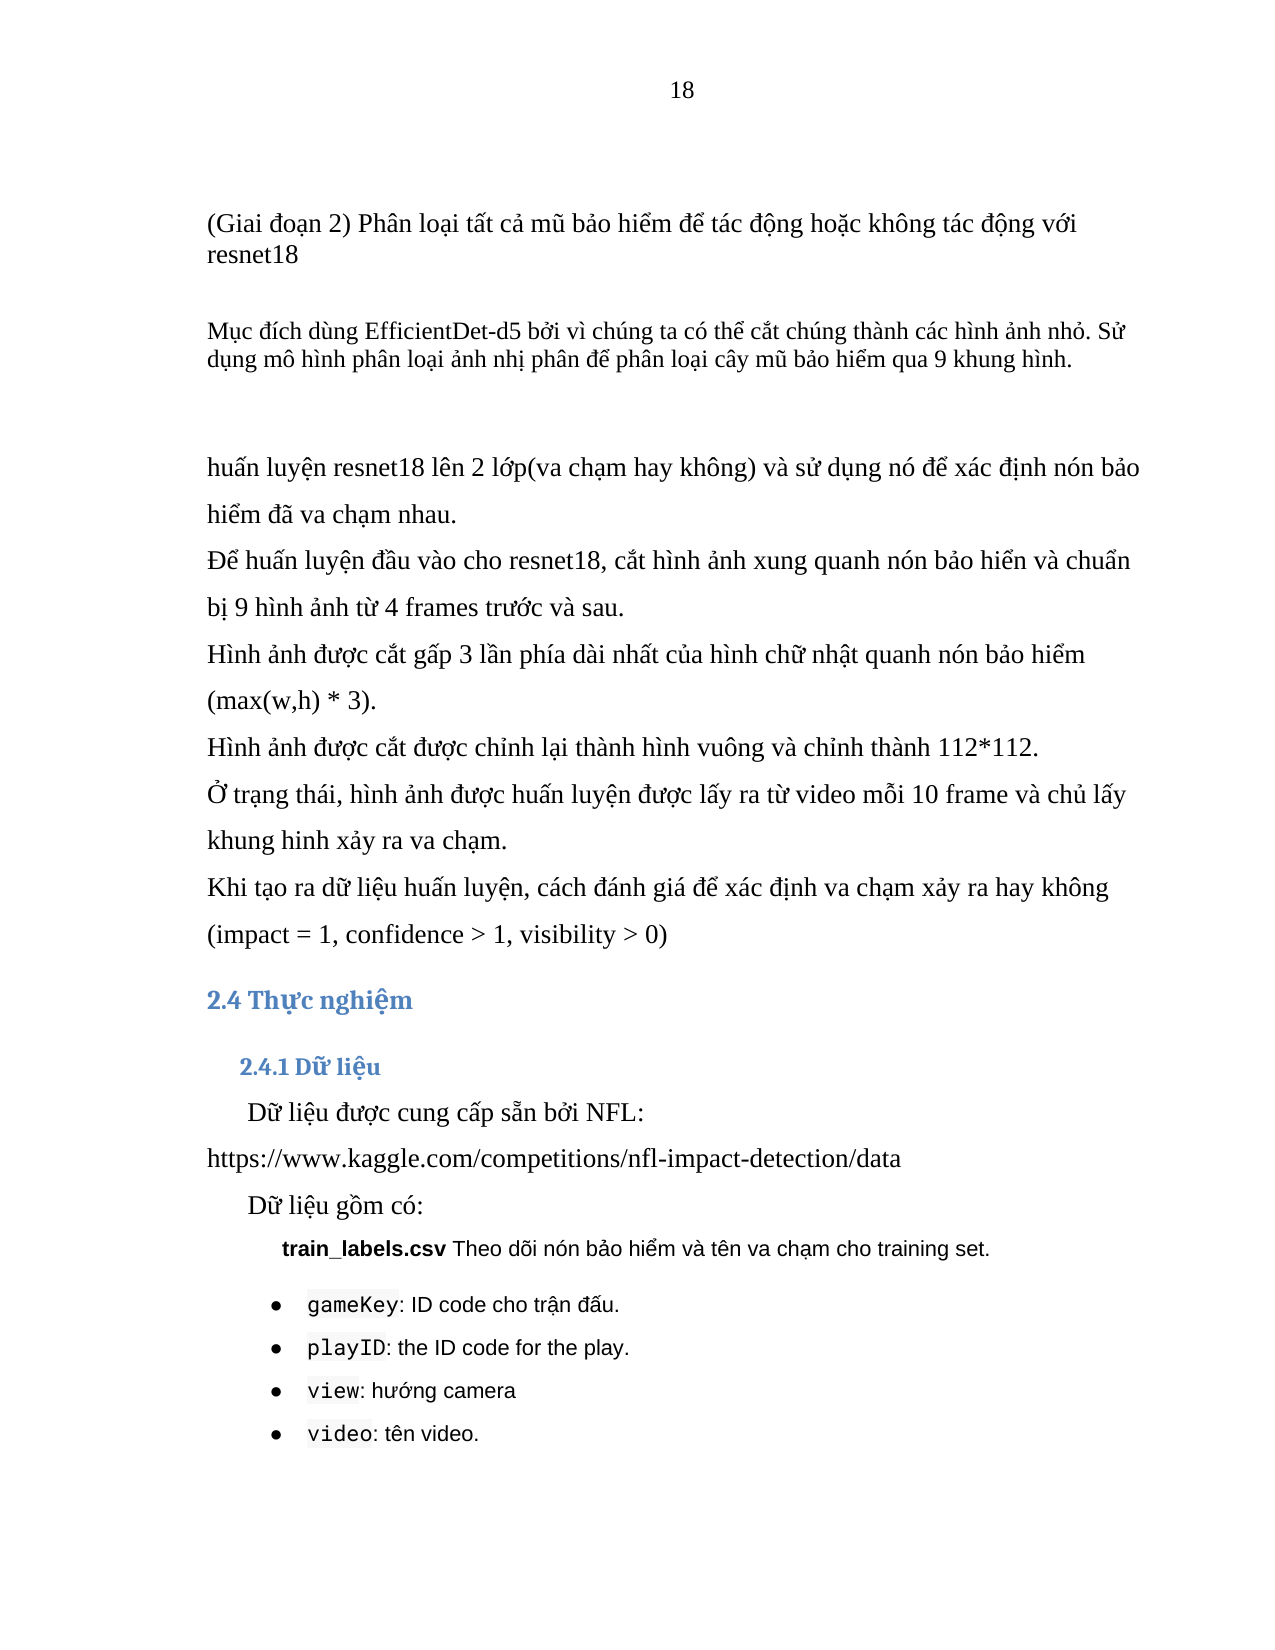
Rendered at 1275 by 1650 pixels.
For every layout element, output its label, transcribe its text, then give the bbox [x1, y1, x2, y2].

list video: tên video. [372, 1419, 1157, 1448]
list gameKey: ID code cho trận đấu. [399, 1289, 1157, 1318]
text Hình ảnh được cắt gấp 3 lần phía dài nhất của hình chữ nhật quanh nón bảo hiểm (max(w,h) * 3). [207, 638, 1157, 716]
text huấn luyện resnet18 lên 2 lớp(va chạm hay không) và sử dụng nó để xác định nón bảo hiểm đã va chạm nhau. [207, 451, 1157, 529]
text Ở trạng thái, hình ảnh được huấn luyện được lấy ra từ video mỗi 10 frame và chủ lấy khung hinh xảy ra va chạm. [207, 778, 1157, 856]
text Hình ảnh được cắt được chỉnh lại thành hình vuông và chỉnh thành 112*112. [207, 731, 1157, 762]
text Để huấn luyện đầu vào cho resnet18, cắt hình ảnh xung quanh nón bảo hiển và chuẩn bị 9 hình ảnh từ 4 frames trước và sau. [207, 544, 1157, 622]
text Mục đích dùng EfficientDet-d5 bởi vì chúng ta có thể cắt chúng thành các hình ảnh nhỏ. Sử dụng mô hình phân loại ảnh nhị phân để phân loại cây mũ bảo hiểm qua 9 khung hình. [207, 316, 1157, 373]
text Dữ liệu gồm có: [207, 1189, 1157, 1220]
subtitle 2.4 Thực nghiệm [207, 985, 1157, 1016]
list video: tên video. [269, 1419, 307, 1448]
text Dữ liệu được cung cấp sẵn bởi NFL: https://www.kaggle.com/competitions/nfl-impact-detection/data [207, 1096, 1157, 1174]
subtitle 2.4.1 Dữ liệu [207, 1053, 1157, 1081]
list view: hướng camera [359, 1376, 1157, 1404]
list playID: the ID code for the play. [386, 1332, 1157, 1361]
text (Giai đoạn 2) Phân loại tất cả mũ bảo hiểm để tác động hoặc không tác động với resnet18 [207, 207, 1157, 269]
text Khi tạo ra dữ liệu huấn luyện, cách đánh giá để xác định va chạm xảy ra hay không (impact = 1, confidence > 1, visibility > 0) [207, 871, 1157, 949]
text train_labels.csv Theo dõi nón bảo hiểm và tên va chạm cho training set. [207, 1236, 1157, 1261]
